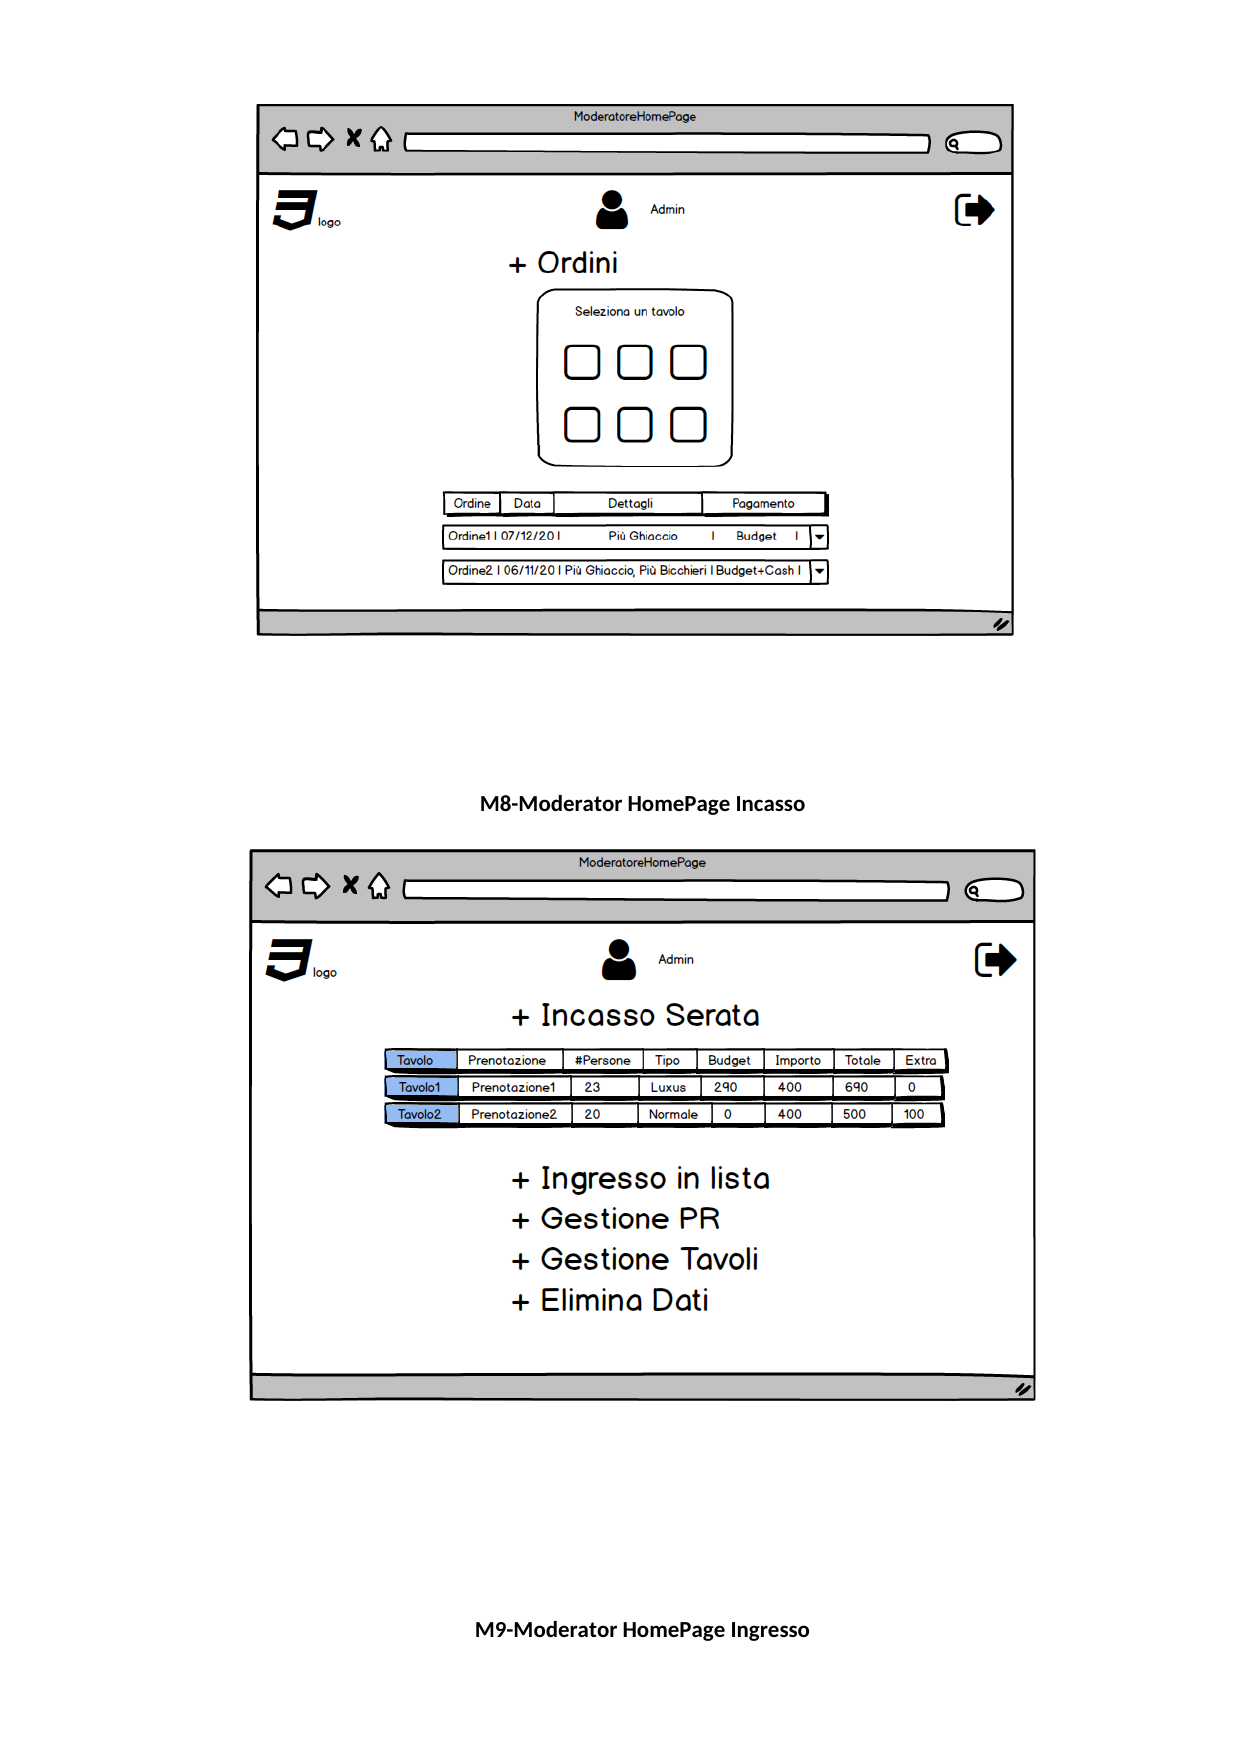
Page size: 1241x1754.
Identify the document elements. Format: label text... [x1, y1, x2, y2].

picture [249, 849, 1036, 1401]
list M9-Moderator HomePage Ingresso [133, 1615, 1152, 1643]
picture [256, 104, 1014, 636]
list M8-Moderator HomePage Incasso [133, 789, 1152, 817]
